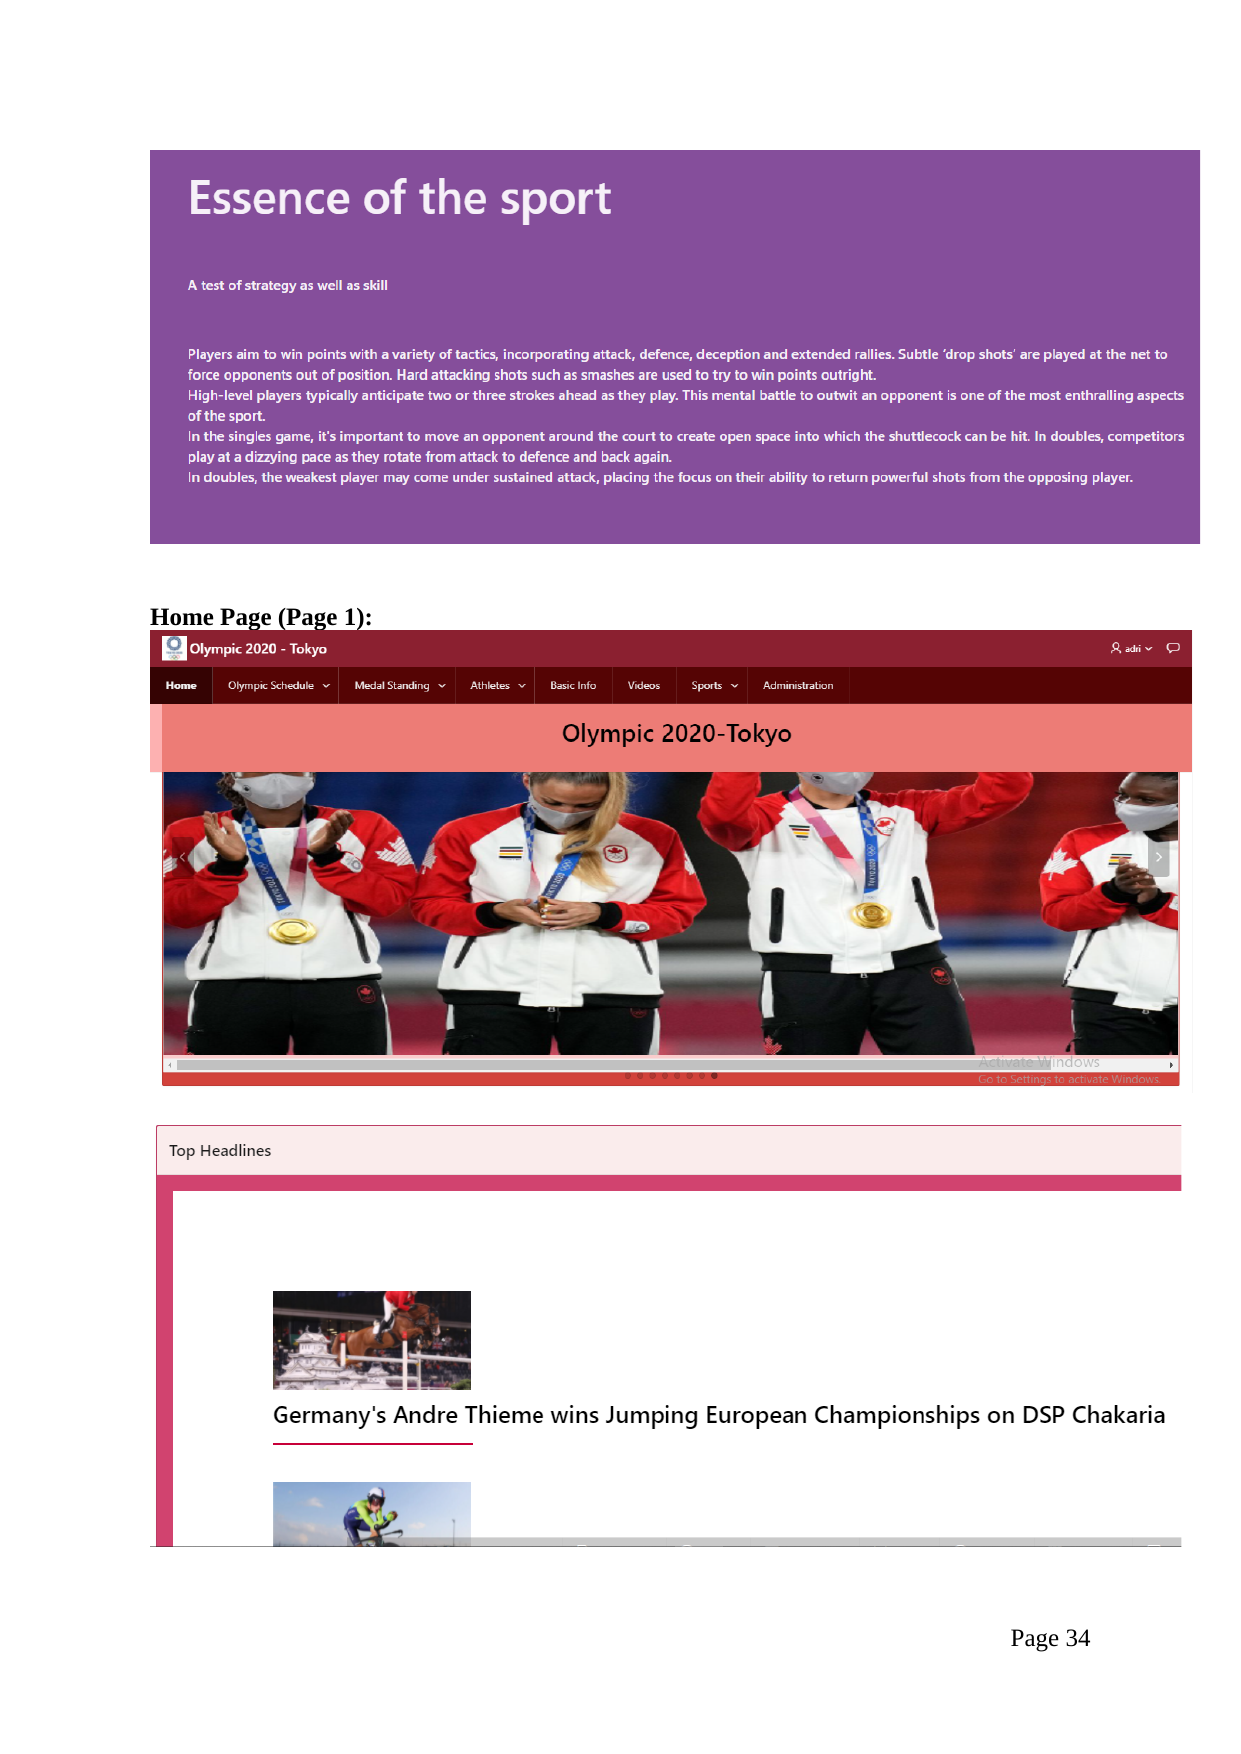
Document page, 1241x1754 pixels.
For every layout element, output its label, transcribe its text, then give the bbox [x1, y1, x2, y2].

picture [150, 150, 1200, 544]
text Home Page (Page 1): [150, 602, 1090, 630]
picture [150, 630, 1193, 1093]
picture [150, 1121, 1182, 1547]
